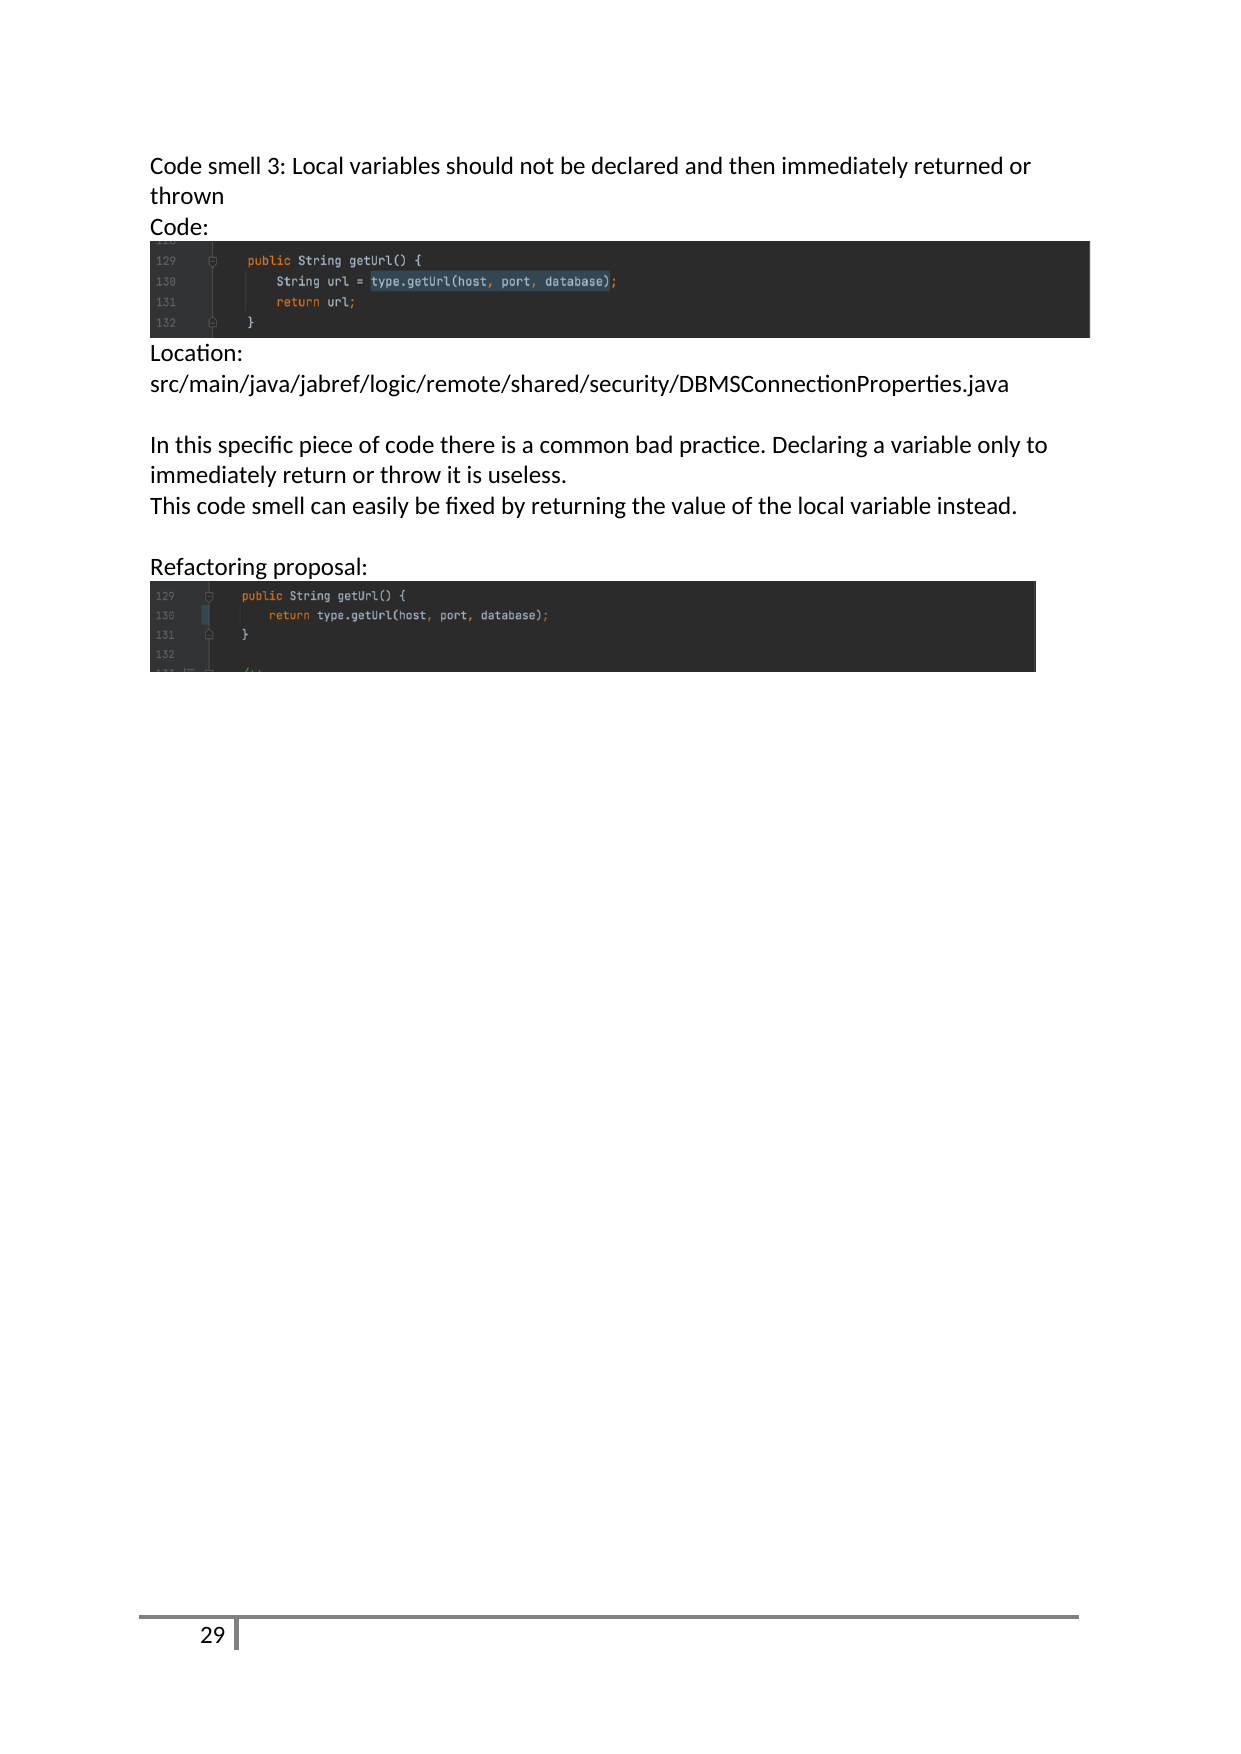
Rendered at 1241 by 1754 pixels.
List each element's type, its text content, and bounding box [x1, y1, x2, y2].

picture [150, 581, 1036, 672]
text Refactoring proposal: [150, 551, 1090, 582]
text Location: src/main/java/jabref/logic/remote/shared/security/DBMSConnectionProperties.java [150, 338, 1090, 398]
text In this specific piece of code there is a common bad practice. Declaring a variable only to immediately return or throw it is useless. [150, 429, 1090, 490]
text Code: [150, 211, 1090, 241]
text Code smell 3: Local variables should not be declared and then immediately returned or thrown [150, 150, 1090, 211]
text This code smell can easily be fixed by returning the value of the local variable instead. [150, 490, 1090, 521]
picture [150, 241, 1091, 338]
